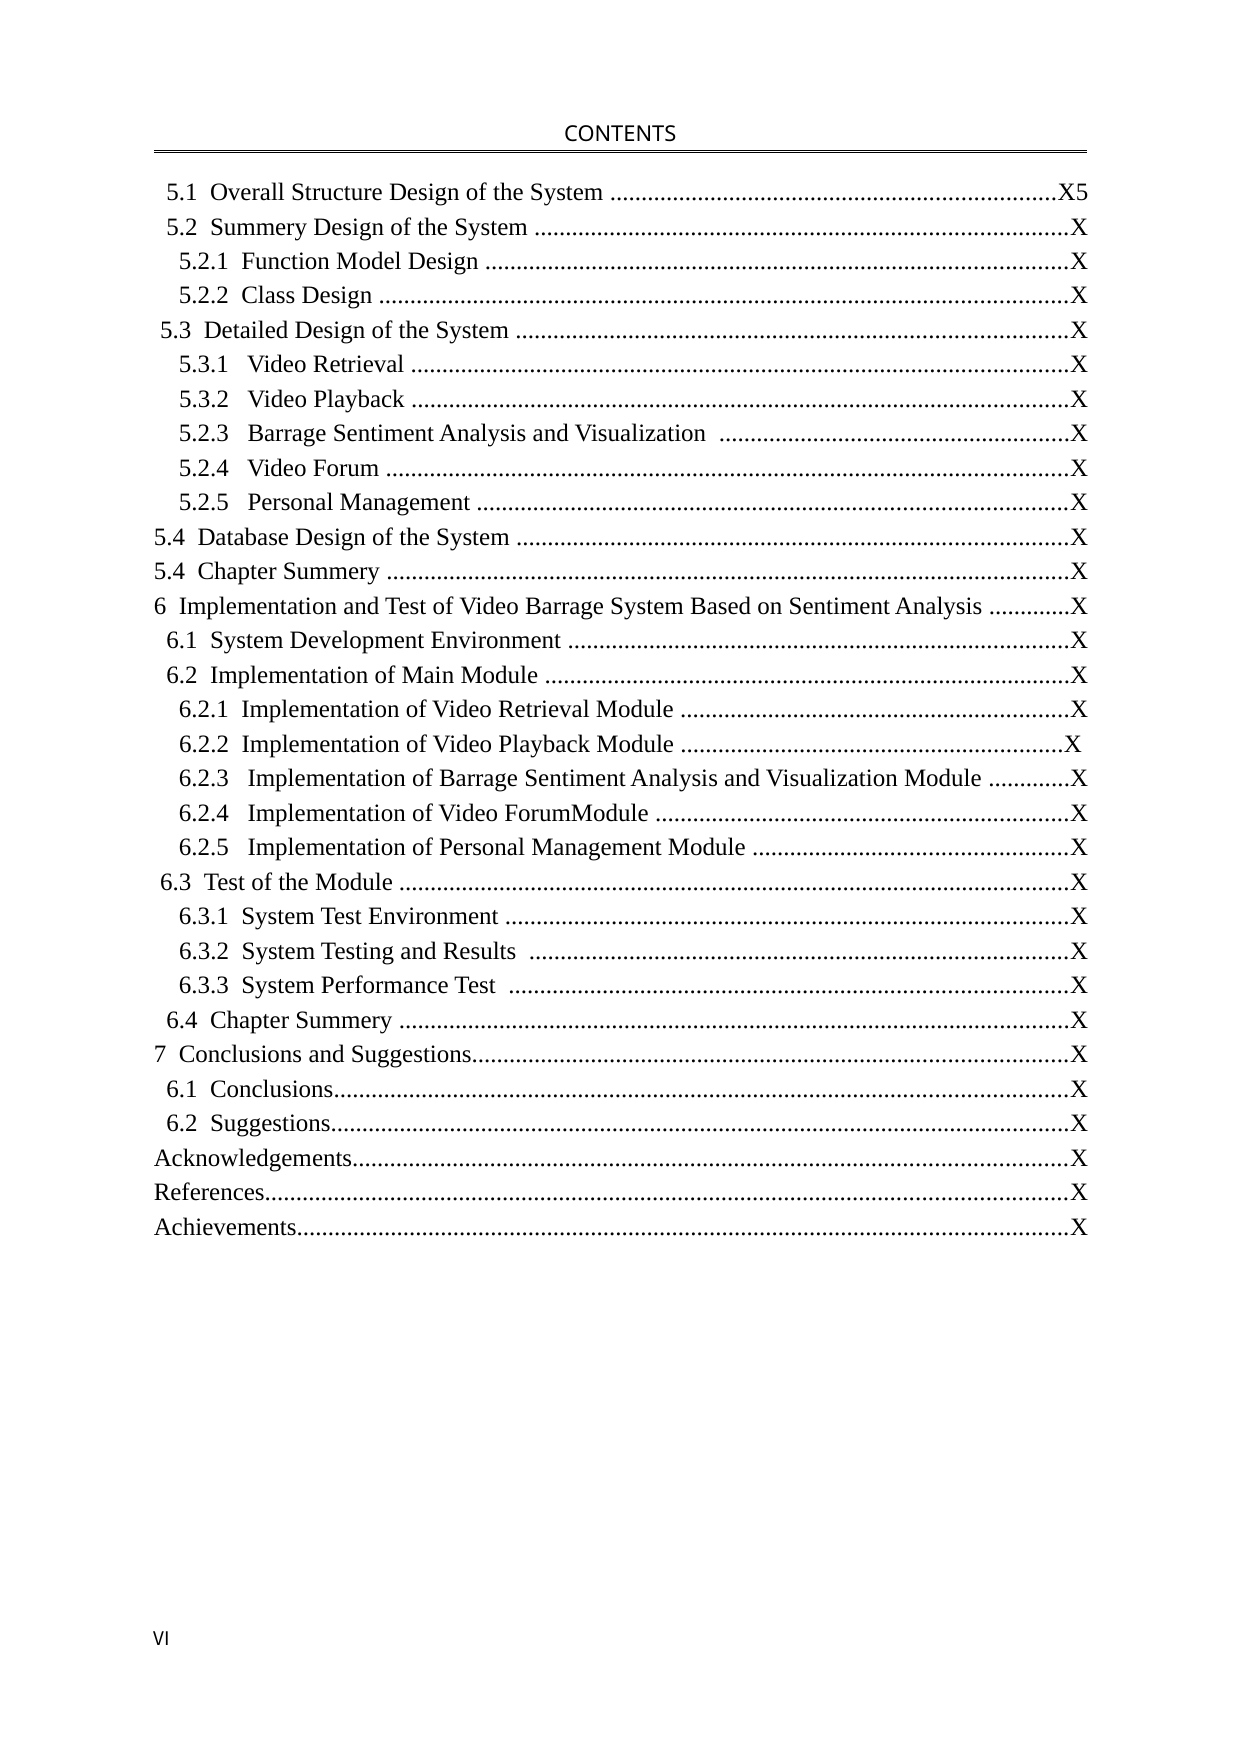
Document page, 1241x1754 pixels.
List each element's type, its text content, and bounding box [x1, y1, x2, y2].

text Achievements X [153, 1212, 1087, 1240]
text 6.4 Chapter Summery X [153, 1005, 1087, 1033]
text 6.3.3 System Performance Test X [153, 970, 1087, 999]
text 5.2.5 Personal Management X [153, 487, 1087, 516]
text 5.4 Chapter Summery X [153, 556, 1087, 585]
text 5.2.3 Barrage Sentiment Analysis and Visualization X [153, 418, 1087, 447]
text 6.2.3 Implementation of Barrage Sentiment Analysis and Visualization Module X [153, 763, 1087, 792]
text 5.2.1 Function Model Design X [153, 246, 1087, 275]
text 5.2.2 Class Design X [153, 281, 1087, 309]
text 6.3.1 System Test Environment X [153, 901, 1087, 930]
text 6 Implementation and Test of Video Barrage System Based on Sentiment Analysis X [153, 591, 1087, 620]
text 6.1 System Development Environment X [153, 625, 1087, 654]
text 6.2.5 Implementation of Personal Management Module X [153, 832, 1087, 861]
text 6.2.1 Implementation of Video Retrieval Module X [153, 694, 1087, 723]
text 6.2 Implementation of Main Module X [153, 660, 1087, 689]
text 5.2.4 Video Forum X [153, 453, 1087, 482]
text 5.1 Overall Structure Design of the System X5 [153, 177, 1087, 206]
text Acknowledgements X [153, 1143, 1087, 1171]
text 5.4 Database Design of the System X [153, 522, 1087, 551]
text 5.3.2 Video Playback X [153, 384, 1087, 413]
text 6.3.2 System Testing and Results X [153, 936, 1087, 964]
text 5.3.1 Video Retrieval X [153, 349, 1087, 378]
text 7 Conclusions and Suggestions X [153, 1039, 1087, 1068]
text 5.2 Summery Design of the System X [153, 212, 1087, 240]
text 6.2.4 Implementation of Video ForumModule X [153, 798, 1087, 827]
text 6.3 Test of the Module X [153, 867, 1087, 896]
text 5.3 Detailed Design of the System X [153, 315, 1087, 344]
text 6.1 Conclusions X [153, 1074, 1087, 1102]
text 6.2 Suggestions X [153, 1108, 1087, 1137]
text References X [153, 1177, 1087, 1206]
text 6.2.2 Implementation of Video Playback Module X [153, 729, 1087, 758]
